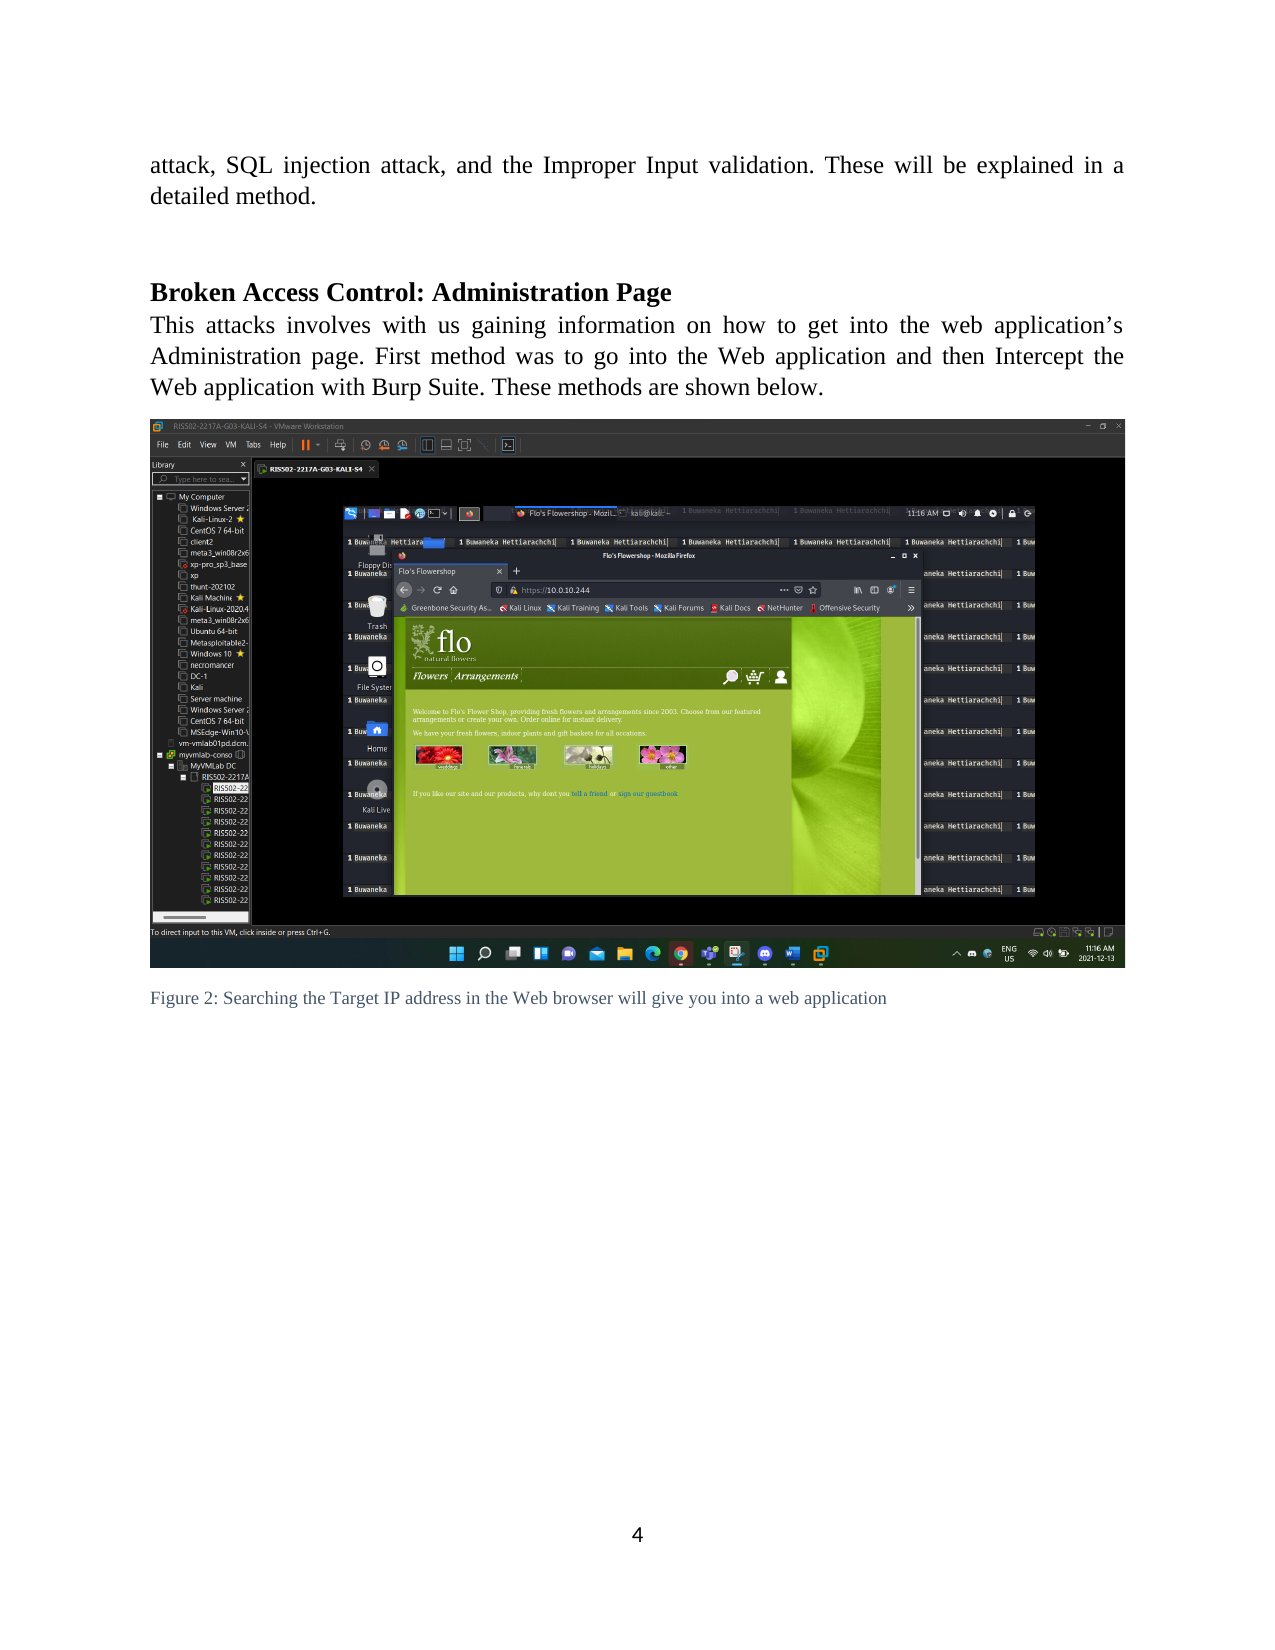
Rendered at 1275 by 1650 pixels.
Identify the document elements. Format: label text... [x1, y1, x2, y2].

text This attacks involves with us gaining information on how to get into the web application’s Administration page. First method was to go into the Web application and then Intercept the Web application with Burp Suite. These methods are shown below. [150, 310, 1125, 401]
text Figure 2: Searching the Target IP address in the Web browser will give you into a web application [150, 987, 1125, 1008]
picture [150, 419, 1125, 968]
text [150, 150, 1125, 210]
subtitle Broken Access Control: Administration Page [150, 276, 1125, 308]
